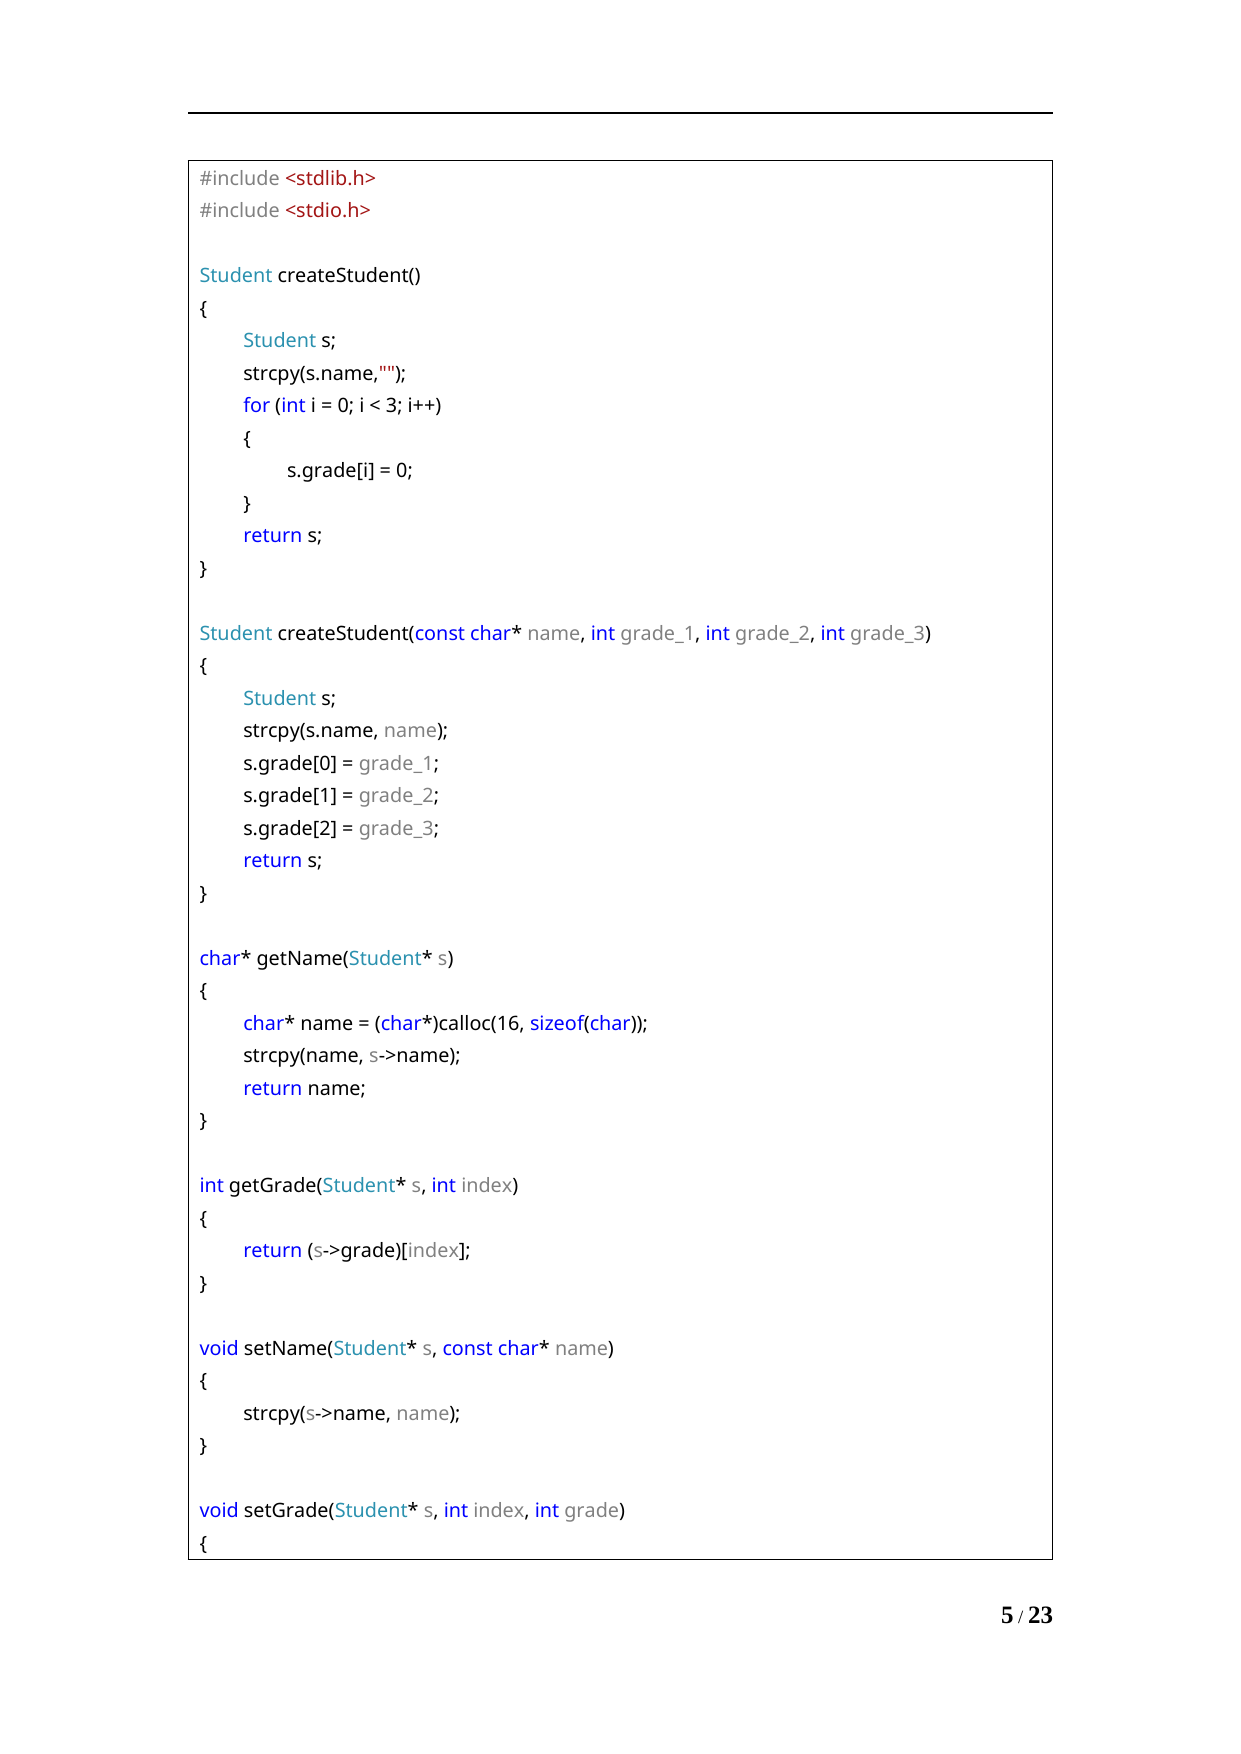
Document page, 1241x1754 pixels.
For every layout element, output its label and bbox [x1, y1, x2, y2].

table_cell [189, 161, 1052, 1559]
